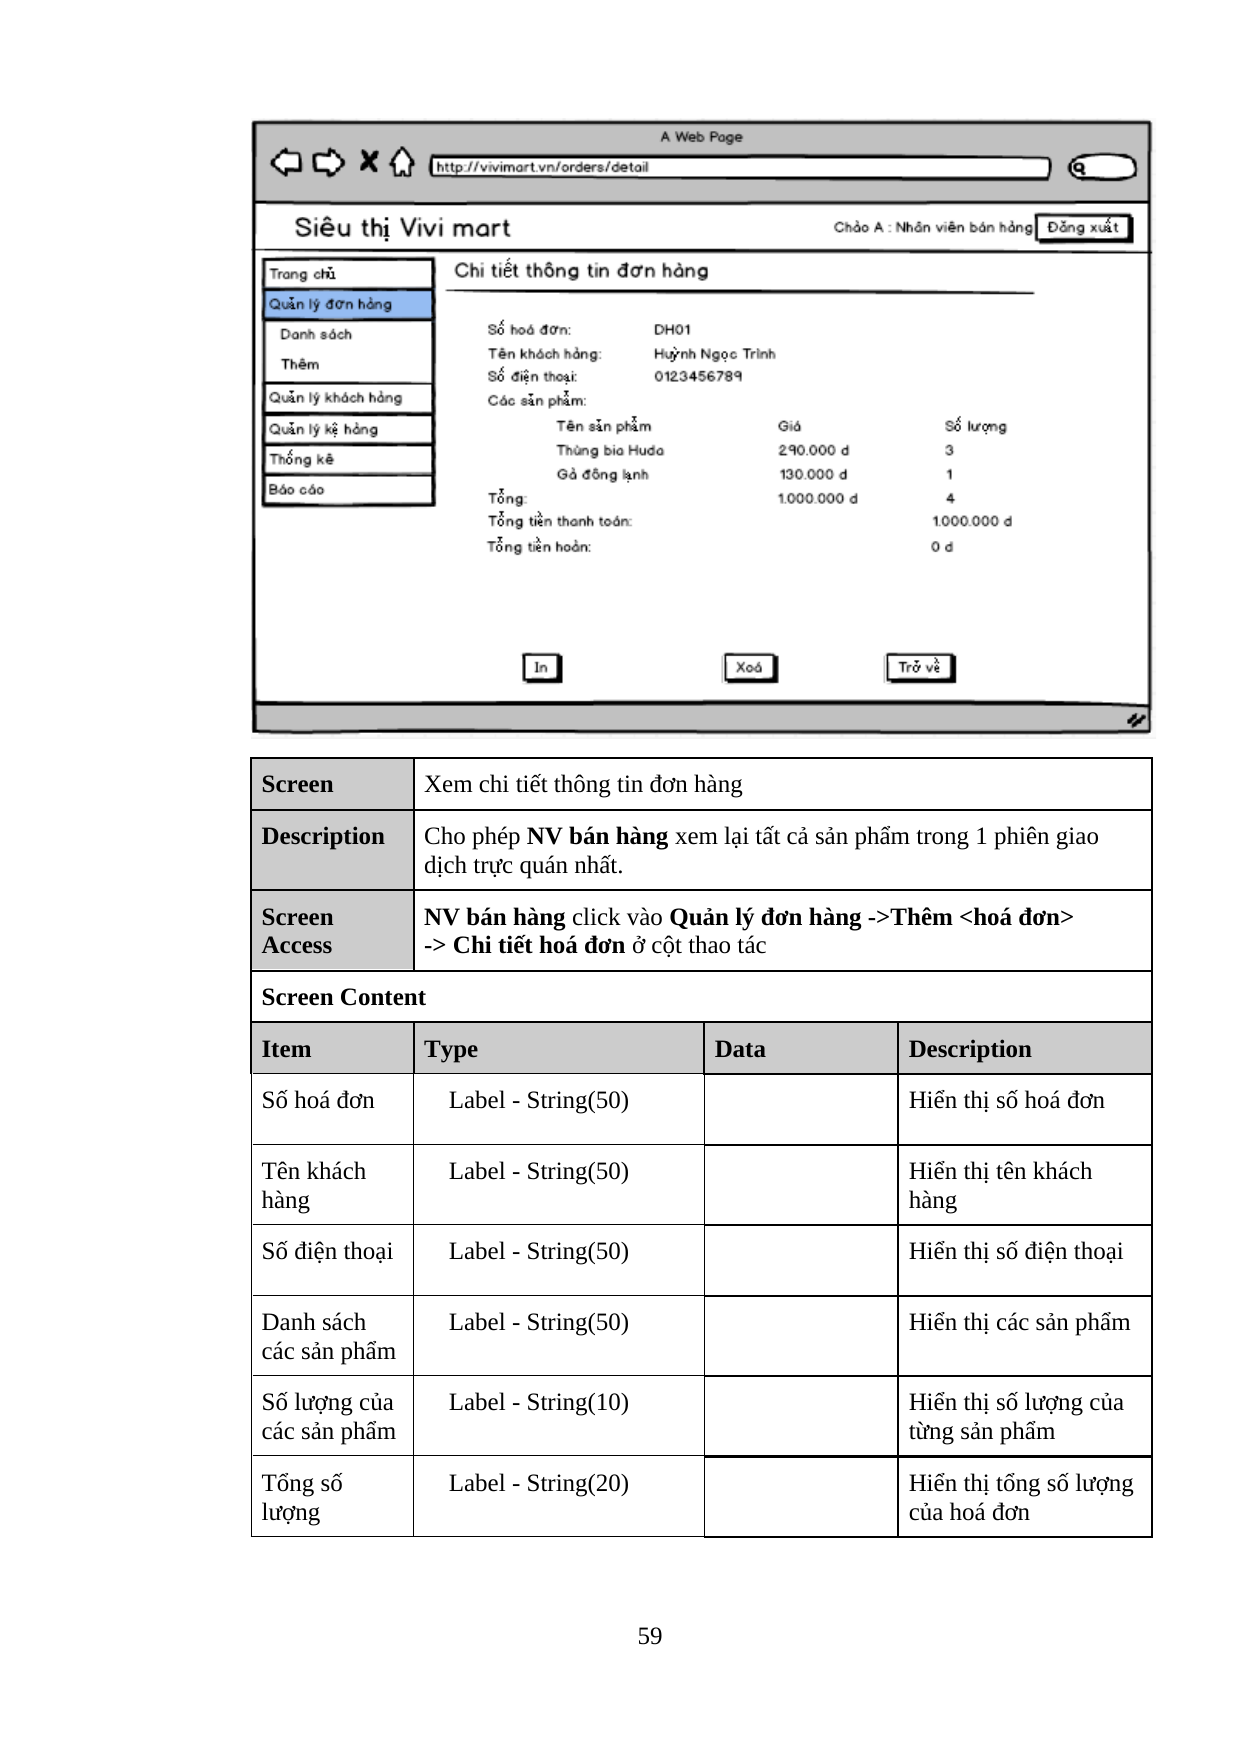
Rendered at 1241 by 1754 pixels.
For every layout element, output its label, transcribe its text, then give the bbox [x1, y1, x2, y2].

table_cell Hiển thị các sản phẩm [899, 1297, 1151, 1375]
table_header Xem chi tiết thông tin đơn hàng [415, 759, 1151, 809]
table_cell Item [252, 1023, 413, 1073]
table_cell Description [252, 811, 413, 889]
table_cell [705, 1226, 897, 1294]
table_cell Label - String(10) [414, 1376, 704, 1455]
table_cell Hiển thị số hoá đơn [899, 1075, 1151, 1143]
table_cell Số lượng của các sản phẩm [252, 1376, 413, 1455]
table_cell Screen Access [252, 891, 413, 969]
table_cell Hiển thị tên khách hàng [899, 1146, 1151, 1224]
table_cell Screen Content [252, 972, 1151, 1021]
table_cell Label - String(50) [414, 1296, 704, 1375]
table_cell [705, 1075, 897, 1143]
table_cell Label - String(50) [414, 1074, 704, 1143]
table_cell Tổng số lượng [252, 1456, 413, 1536]
table_cell Label - String(50) [414, 1145, 704, 1224]
table_cell Danh sách các sản phẩm [252, 1296, 413, 1375]
table_cell Số điện thoại [252, 1225, 413, 1294]
table_cell Type [415, 1023, 703, 1073]
table_cell Data [705, 1023, 897, 1073]
picture [251, 118, 1157, 739]
table_header Screen [252, 759, 413, 809]
table_cell Description [899, 1023, 1151, 1073]
table_cell NV bán hàng click vào Quản lý đơn hàng ->Thêm <hoá đơn> -> Chi tiết hoá đơn ở cột thao tác [415, 891, 1151, 969]
table_cell [705, 1146, 897, 1224]
table_cell Tên khách hàng [252, 1145, 413, 1224]
table_cell Hiển thị tổng số lượng của hoá đơn [899, 1458, 1151, 1536]
table_cell [705, 1297, 897, 1375]
table_cell [705, 1377, 897, 1455]
table_cell Cho phép NV bán hàng xem lại tất cả sản phẩm trong 1 phiên giao dịch trực quán nhất. [415, 811, 1151, 889]
table_cell [705, 1458, 897, 1536]
table_cell Label - String(20) [414, 1456, 704, 1536]
table_cell Hiển thị số lượng của từng sản phẩm [899, 1377, 1151, 1455]
table_cell Hiển thị số điện thoại [899, 1226, 1151, 1294]
table_cell Số hoá đơn [252, 1074, 413, 1143]
table_cell Label - String(50) [414, 1225, 704, 1294]
